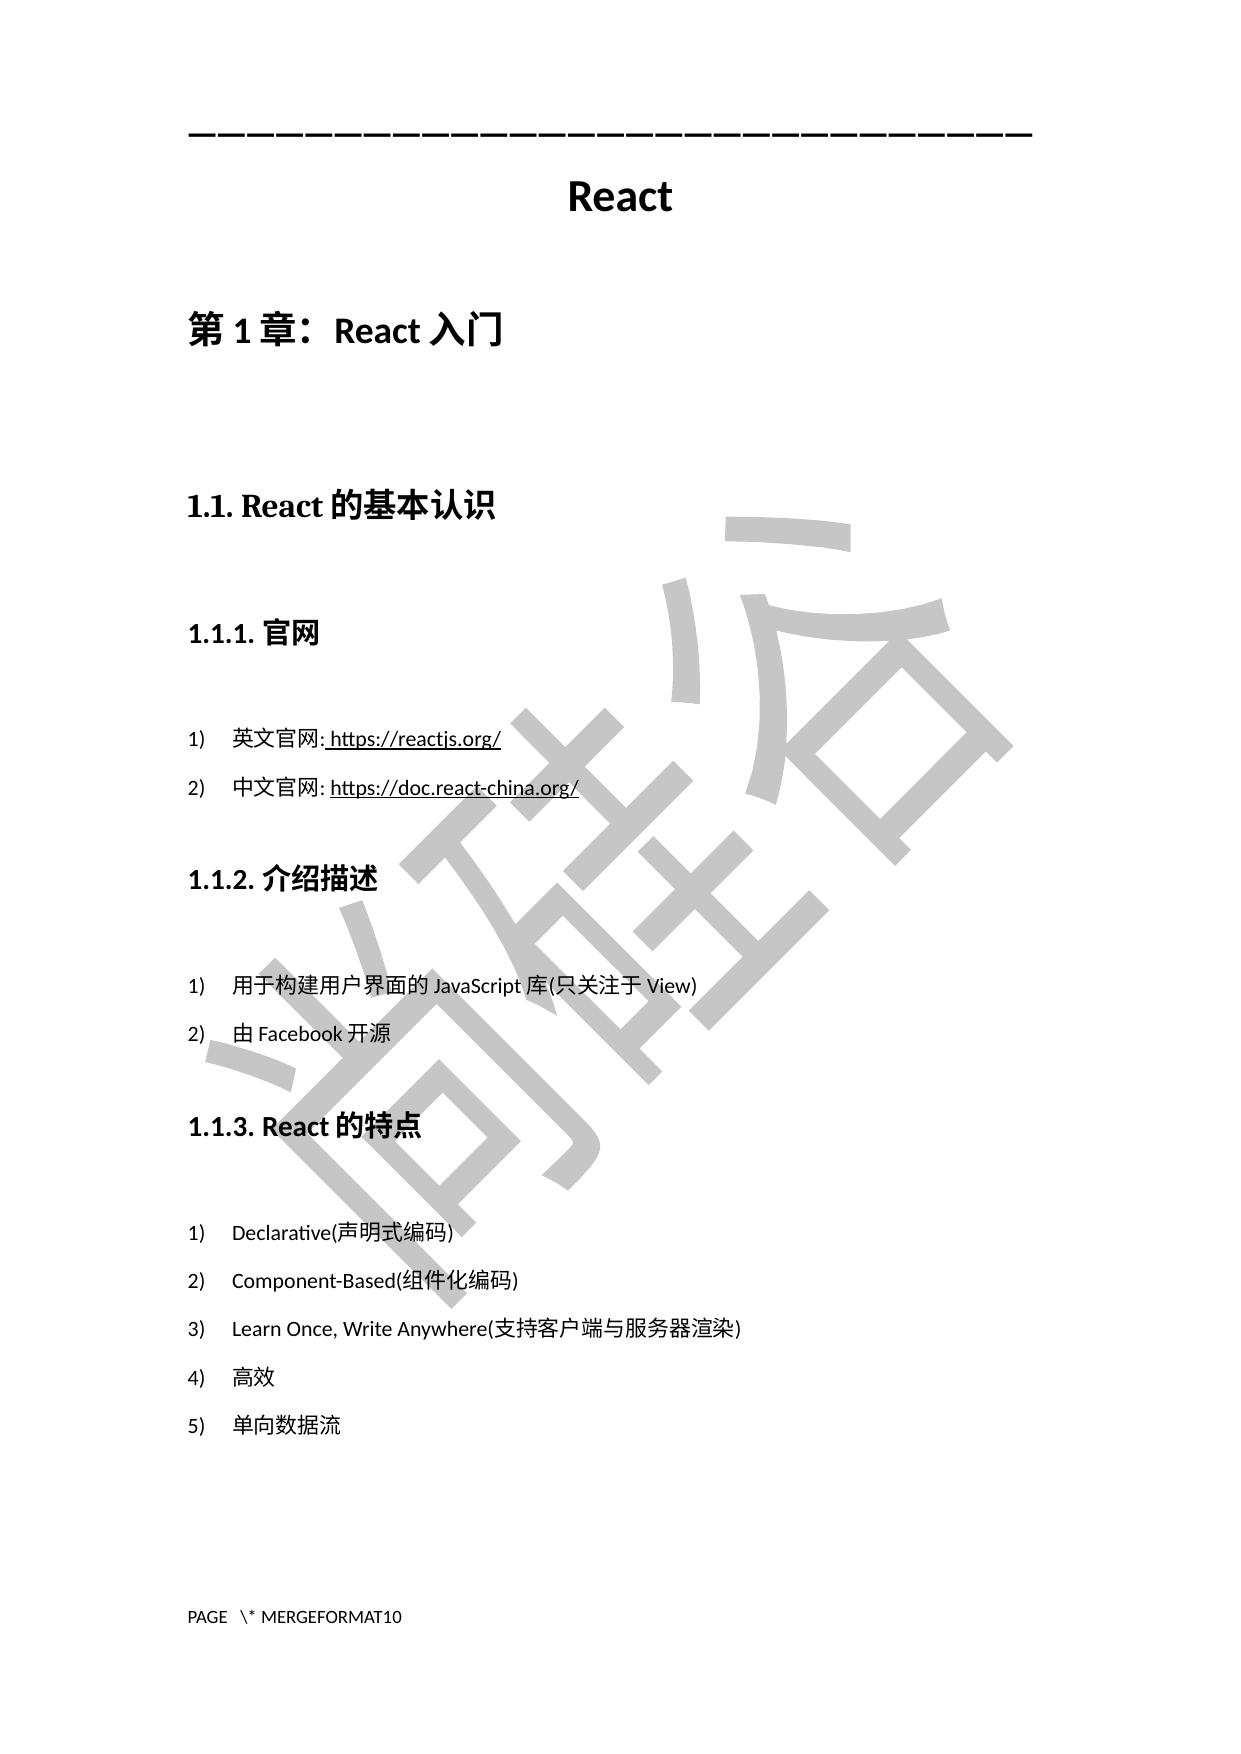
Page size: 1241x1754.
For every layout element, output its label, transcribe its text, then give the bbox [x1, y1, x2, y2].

subtitle 介绍描述 [187, 844, 1053, 909]
subtitle 官网 [187, 598, 1053, 663]
list 用于构建用户界面的 JavaScript 库(只关注于View) [187, 967, 1053, 1000]
subtitle React的特点 [187, 1091, 1053, 1156]
list 单向数据流 [187, 1407, 1053, 1440]
list 由Facebook开源 [187, 1016, 1053, 1048]
list Declarative(声明式编码) [187, 1214, 1053, 1247]
list 高效 [187, 1359, 1053, 1392]
text React [187, 162, 1053, 227]
list Learn Once, Write Anywhere(支持客户端与服务器渲染) [187, 1311, 1053, 1343]
list Component-Based(组件化编码) [187, 1262, 1053, 1295]
list 中文官网: https://doc.react-china.org/ [187, 769, 1053, 802]
list 英文官网: https://reactjs.org/ [187, 721, 1053, 753]
subtitle 第1章：React入门 [187, 295, 1053, 360]
subtitle React的基本认识 [187, 471, 1053, 536]
